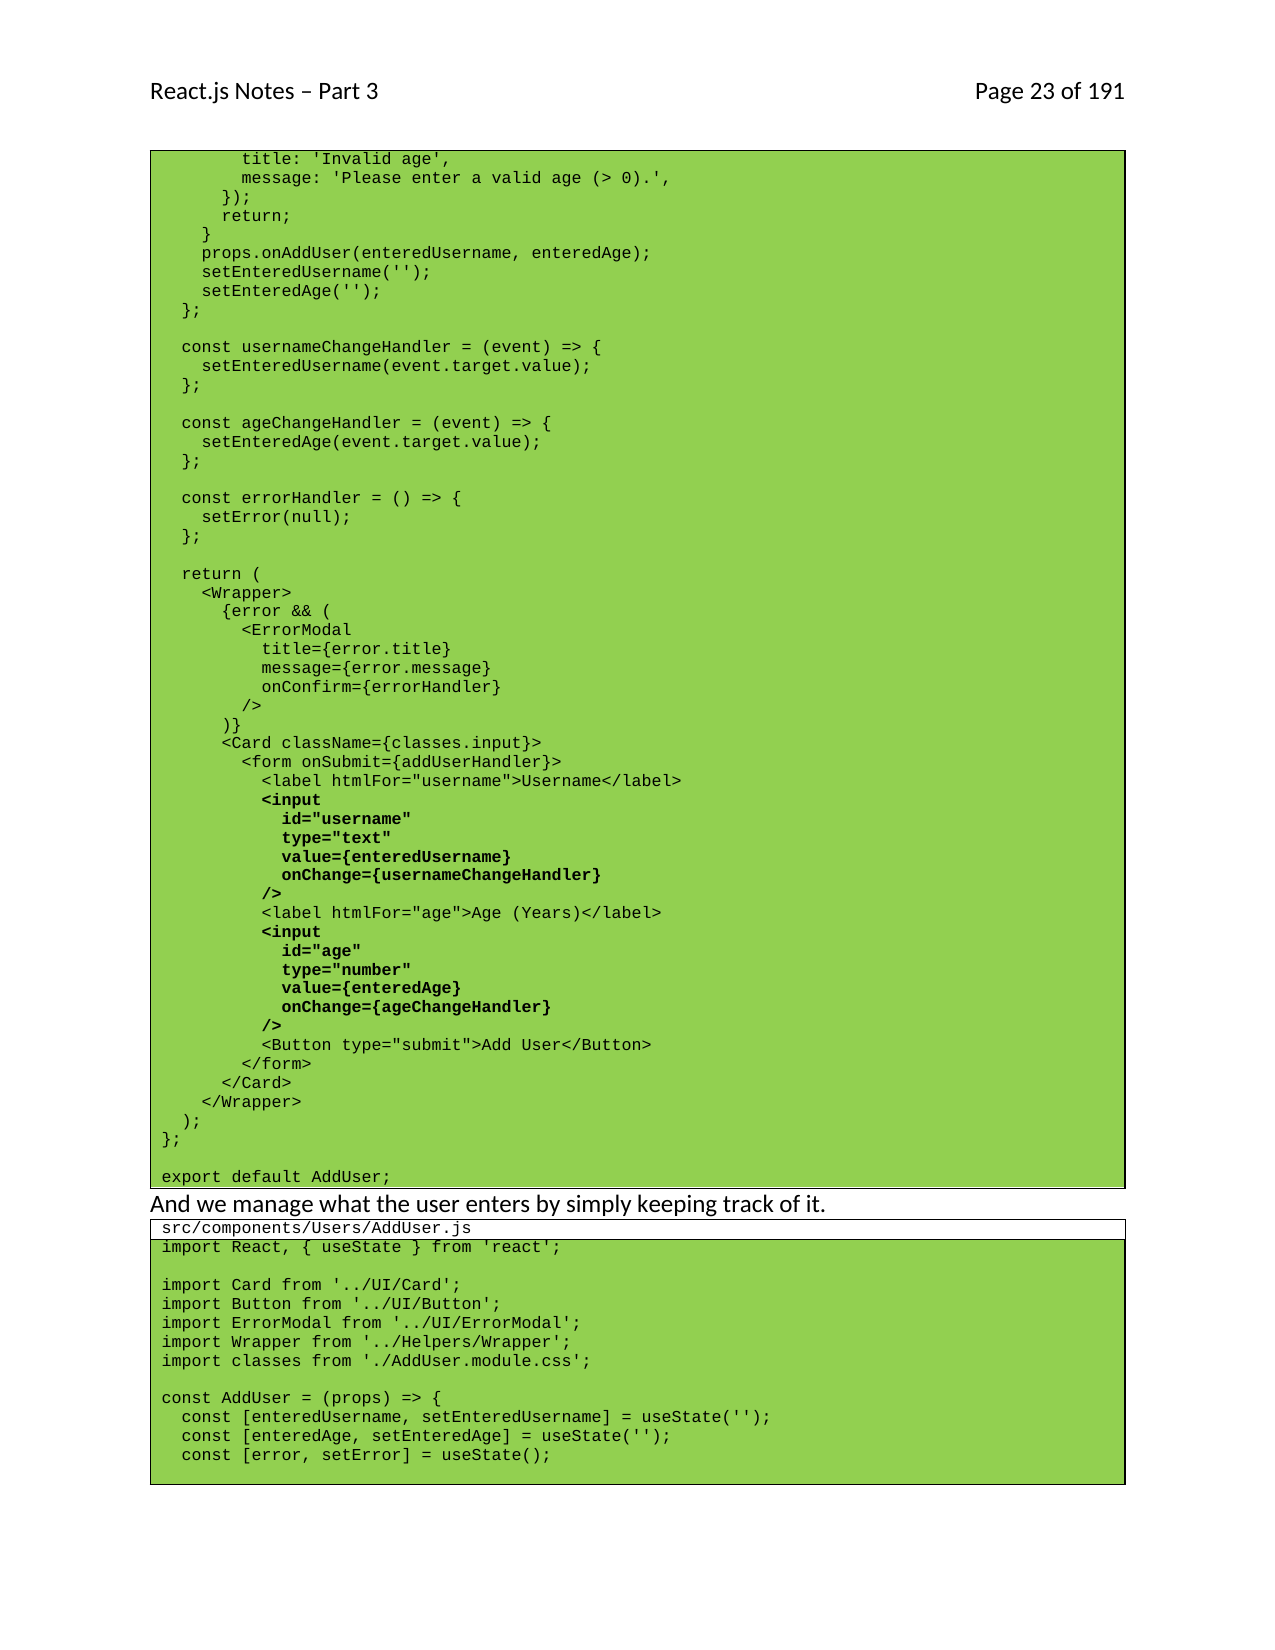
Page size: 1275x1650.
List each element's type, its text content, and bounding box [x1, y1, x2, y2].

table_header src/components/Users/AddUser.js [151, 1220, 1125, 1238]
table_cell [151, 1240, 1124, 1484]
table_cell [151, 151, 1124, 1187]
text And we manage what the user enters by simply keeping track of it. [150, 1189, 1125, 1219]
